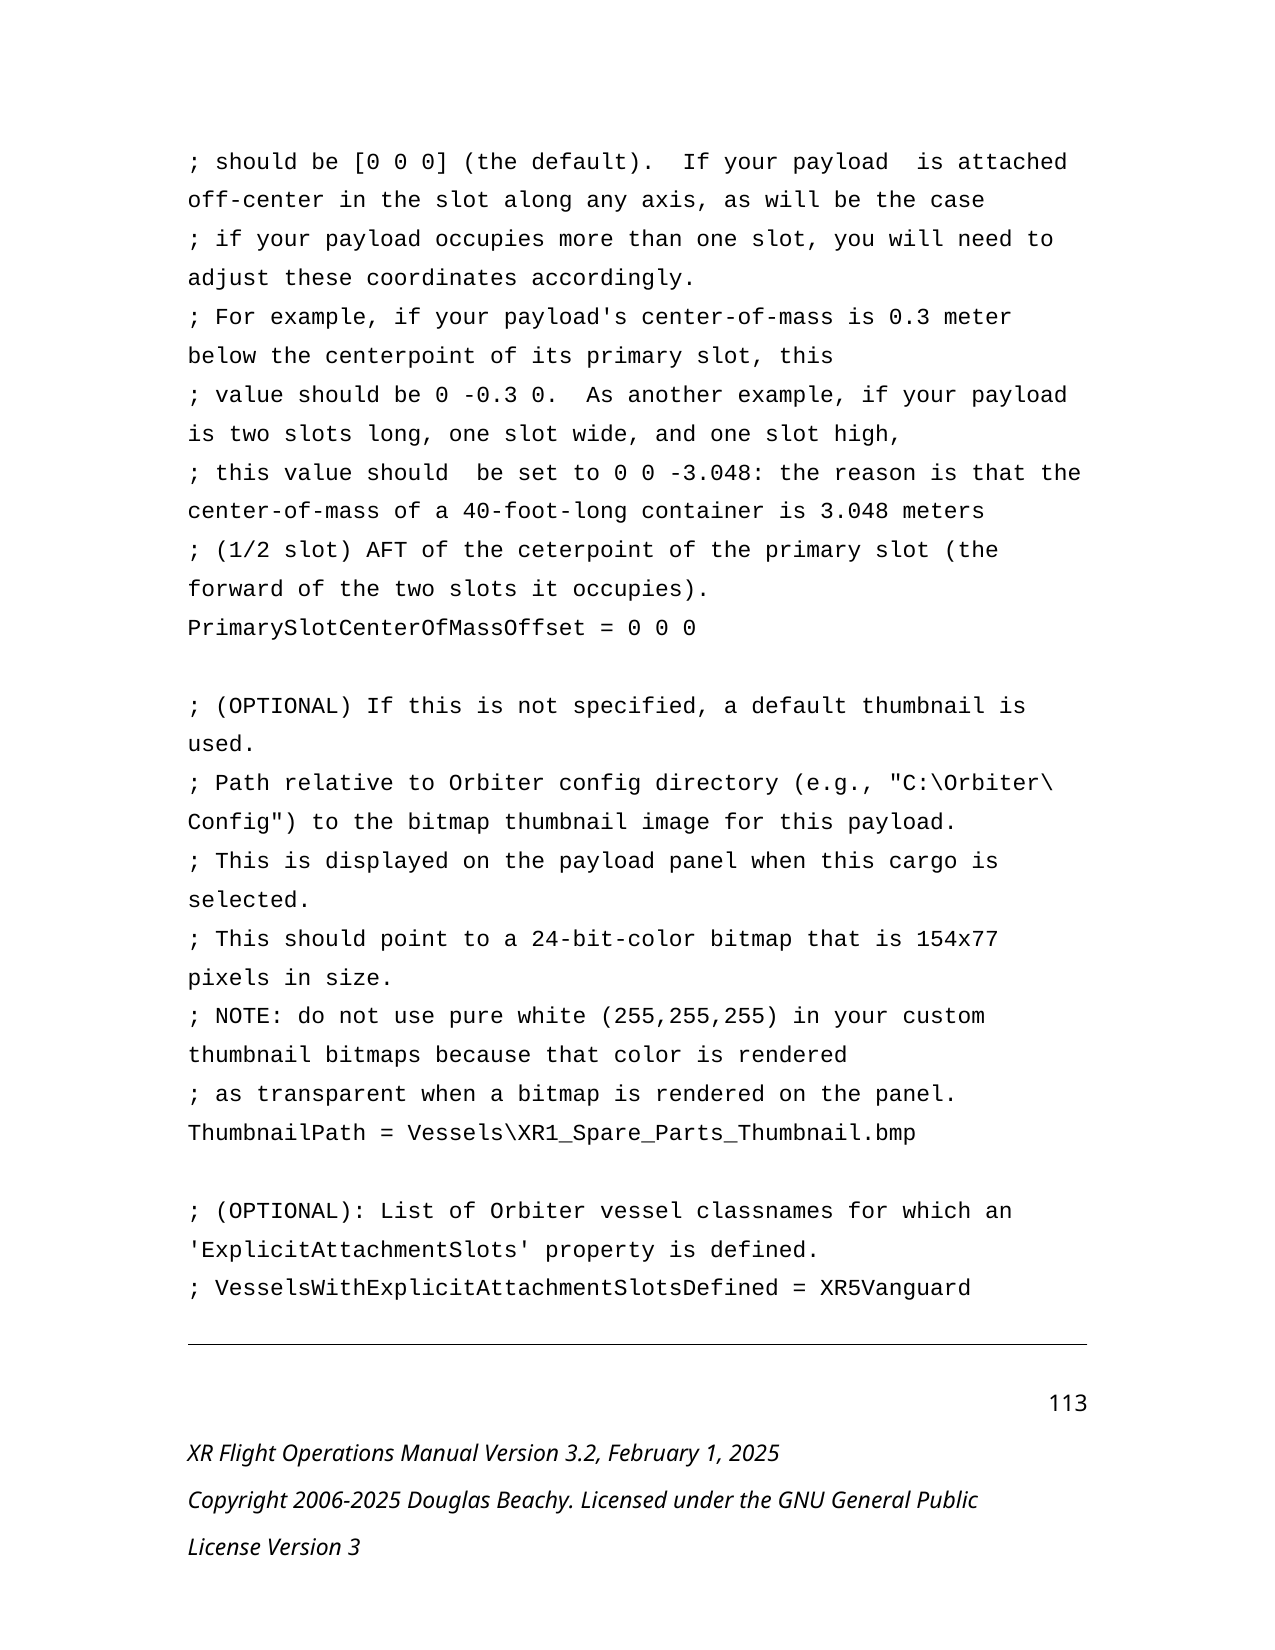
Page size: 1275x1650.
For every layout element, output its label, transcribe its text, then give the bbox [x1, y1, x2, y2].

text ; (1/2 slot) AFT of the ceterpoint of the primary slot (the forward of the two slots it occupies). [187, 538, 1087, 603]
text ; should be [0 0 0] (the default). If your payload is attached off-center in the slot along any axis, as will be the case [187, 150, 1087, 215]
text ; For example, if your payload's center-of-mass is 0.3 meter below the centerpoint of its primary slot, this [187, 305, 1087, 370]
text ; value should be 0 -0.3 0. As another example, if your payload is two slots long, one slot wide, and one slot high, [187, 383, 1087, 448]
text ; (OPTIONAL) If this is not specified, a default thumbnail is used. [187, 694, 1087, 759]
text ; This is displayed on the payload panel when this cargo is selected. [187, 849, 1087, 914]
text ; This should point to a 24-bit-color bitmap that is 154x77 pixels in size. [187, 927, 1087, 992]
text ; as transparent when a bitmap is rendered on the panel. [187, 1082, 1087, 1108]
text ; Path relative to Orbiter config directory (e.g., "C:\Orbiter\Config") to the bitmap thumbnail image for this payload. [187, 772, 1087, 836]
text ; if your payload occupies more than one slot, you will need to adjust these coordinates accordingly. [187, 228, 1087, 292]
text ; this value should be set to 0 0 -3.048: the reason is that the center-of-mass of a 40-foot-long container is 3.048 meters [187, 461, 1087, 526]
text ; NOTE: do not use pure white (255,255,255) in your custom thumbnail bitmaps because that color is rendered [187, 1005, 1087, 1069]
text ThumbnailPath = Vessels\XR1_Spare_Parts_Thumbnail.bmp [187, 1121, 1087, 1147]
text ; (OPTIONAL): List of Orbiter vessel classnames for which an 'ExplicitAttachmentSlots' property is defined. [187, 1199, 1087, 1264]
text ; VesselsWithExplicitAttachmentSlotsDefined = XR5Vanguard [187, 1277, 1087, 1303]
text PrimarySlotCenterOfMassOffset = 0 0 0 [187, 616, 1087, 642]
